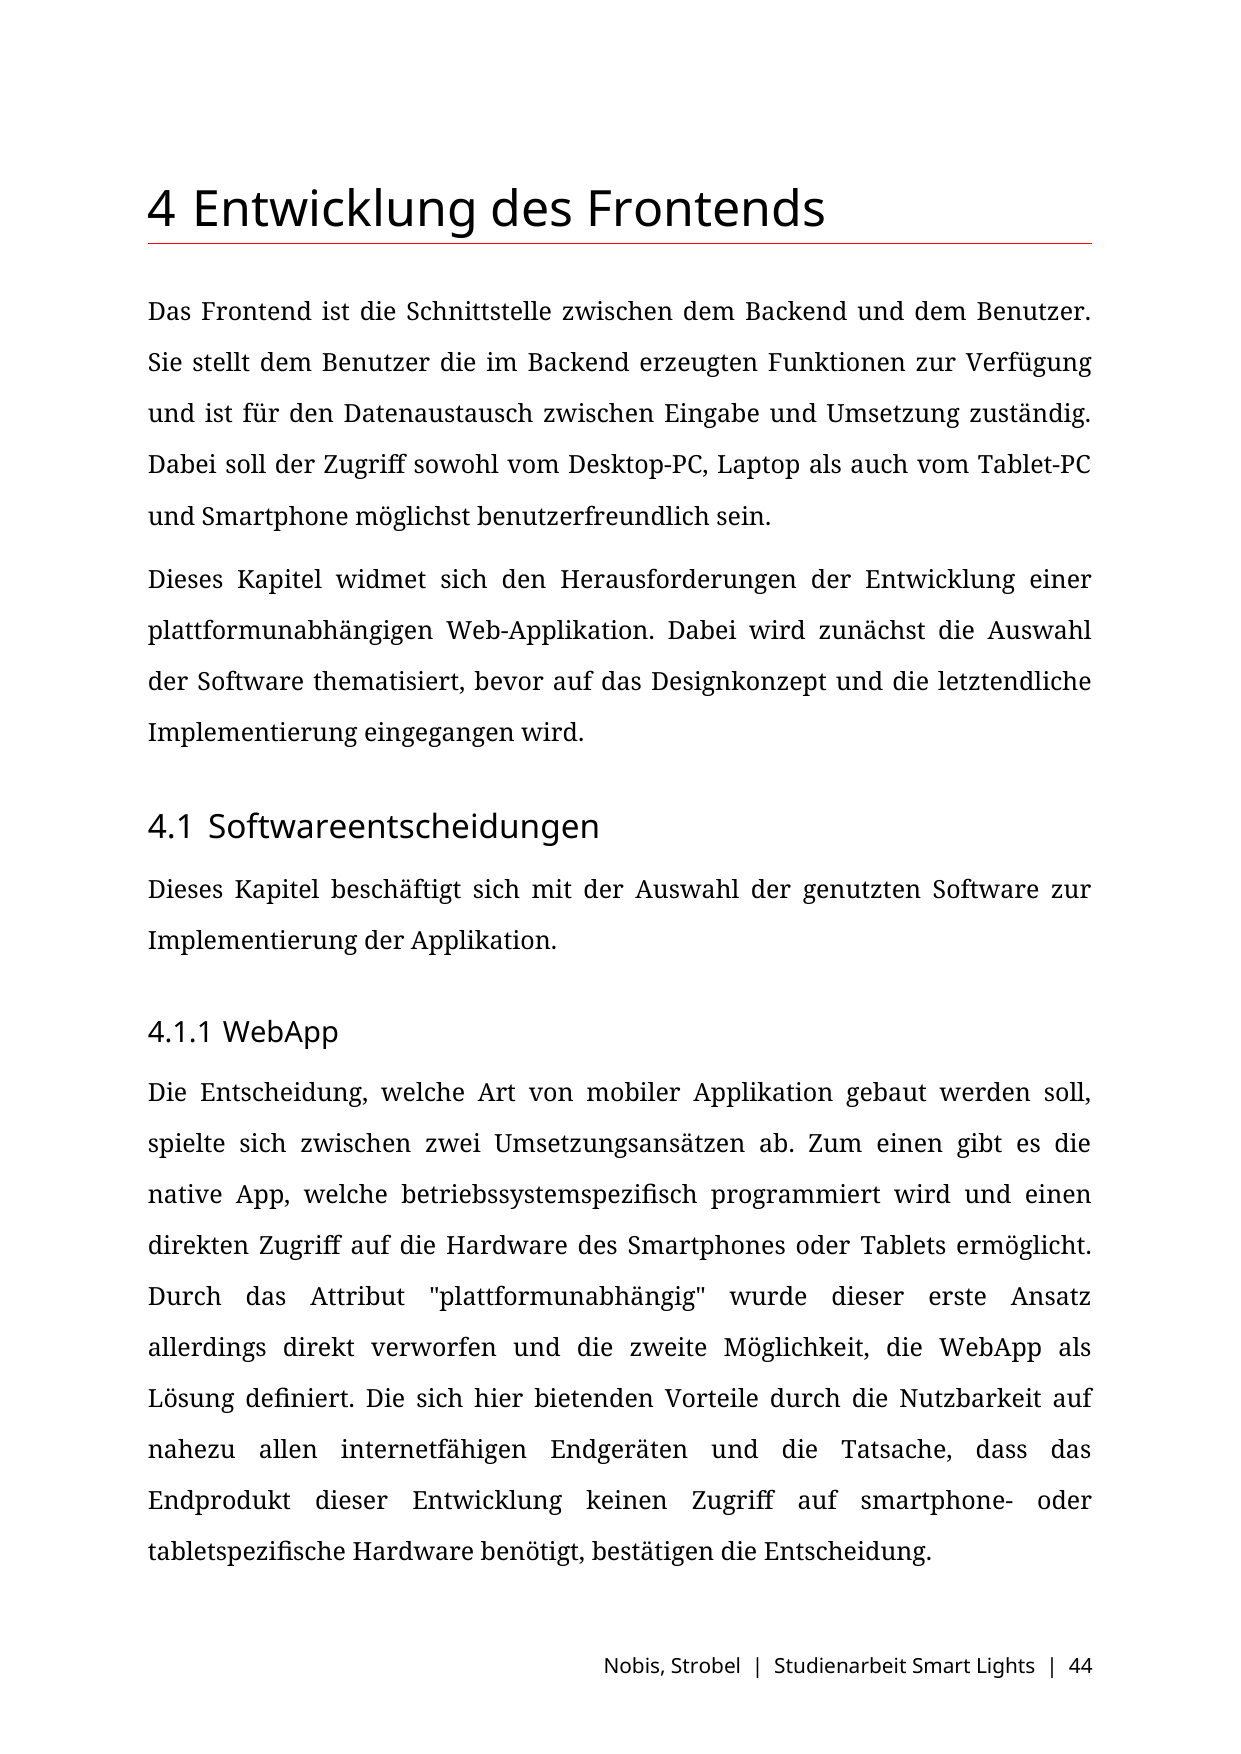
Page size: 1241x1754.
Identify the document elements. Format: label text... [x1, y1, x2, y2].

text Dieses Kapitel widmet sich den Herausforderungen der Entwicklung einer plattformunabhängigen Web-Applikation. Dabei wird zunächst die Auswahl der Software thematisiert, bevor auf das Designkonzept und die letztendliche Implementierung eingegangen wird. [148, 562, 1092, 749]
text Dieses Kapitel beschäftigt sich mit der Auswahl der genutzten Software zur Implementierung der Applikation. [148, 871, 1092, 957]
subtitle Entwicklung des Frontends [148, 173, 1092, 243]
subtitle Softwareentscheidungen [148, 803, 1092, 849]
text Die Entscheidung, welche Art von mobiler Applikation gebaut werden soll, spielte sich zwischen zwei Umsetzungsansätzen ab. Zum einen gibt es die native App, welche betriebssystemspezifisch programmiert wird und einen direkten Zugriff auf die Hardware des Smartphones oder Tablets ermöglicht. Durch das Attribut "plattformunabhängig" wurde dieser erste Ansatz allerdings direkt verworfen und die zweite Möglichkeit, die WebApp als Lösung definiert. Die sich hier bietenden Vorteile durch die Nutzbarkeit auf nahezu allen internetfähigen Endgeräten und die Tatsache, dass das Endprodukt dieser Entwicklung keinen Zugriff auf smartphone- oder tabletspezifische Hardware benötigt, bestätigen die Entscheidung. [148, 1075, 1092, 1568]
text Das Frontend ist die Schnittstelle zwischen dem Backend und dem Benutzer. Sie stellt dem Benutzer die im Backend erzeugten Funktionen zur Verfügung und ist für den Datenaustausch zwischen Eingabe und Umsetzung zuständig. Dabei soll der Zugriff sowohl vom Desktop-PC, Laptop als auch vom Tablet-PC und Smartphone möglichst benutzerfreundlich sein. [148, 294, 1092, 532]
subtitle WebApp [148, 1011, 1092, 1051]
